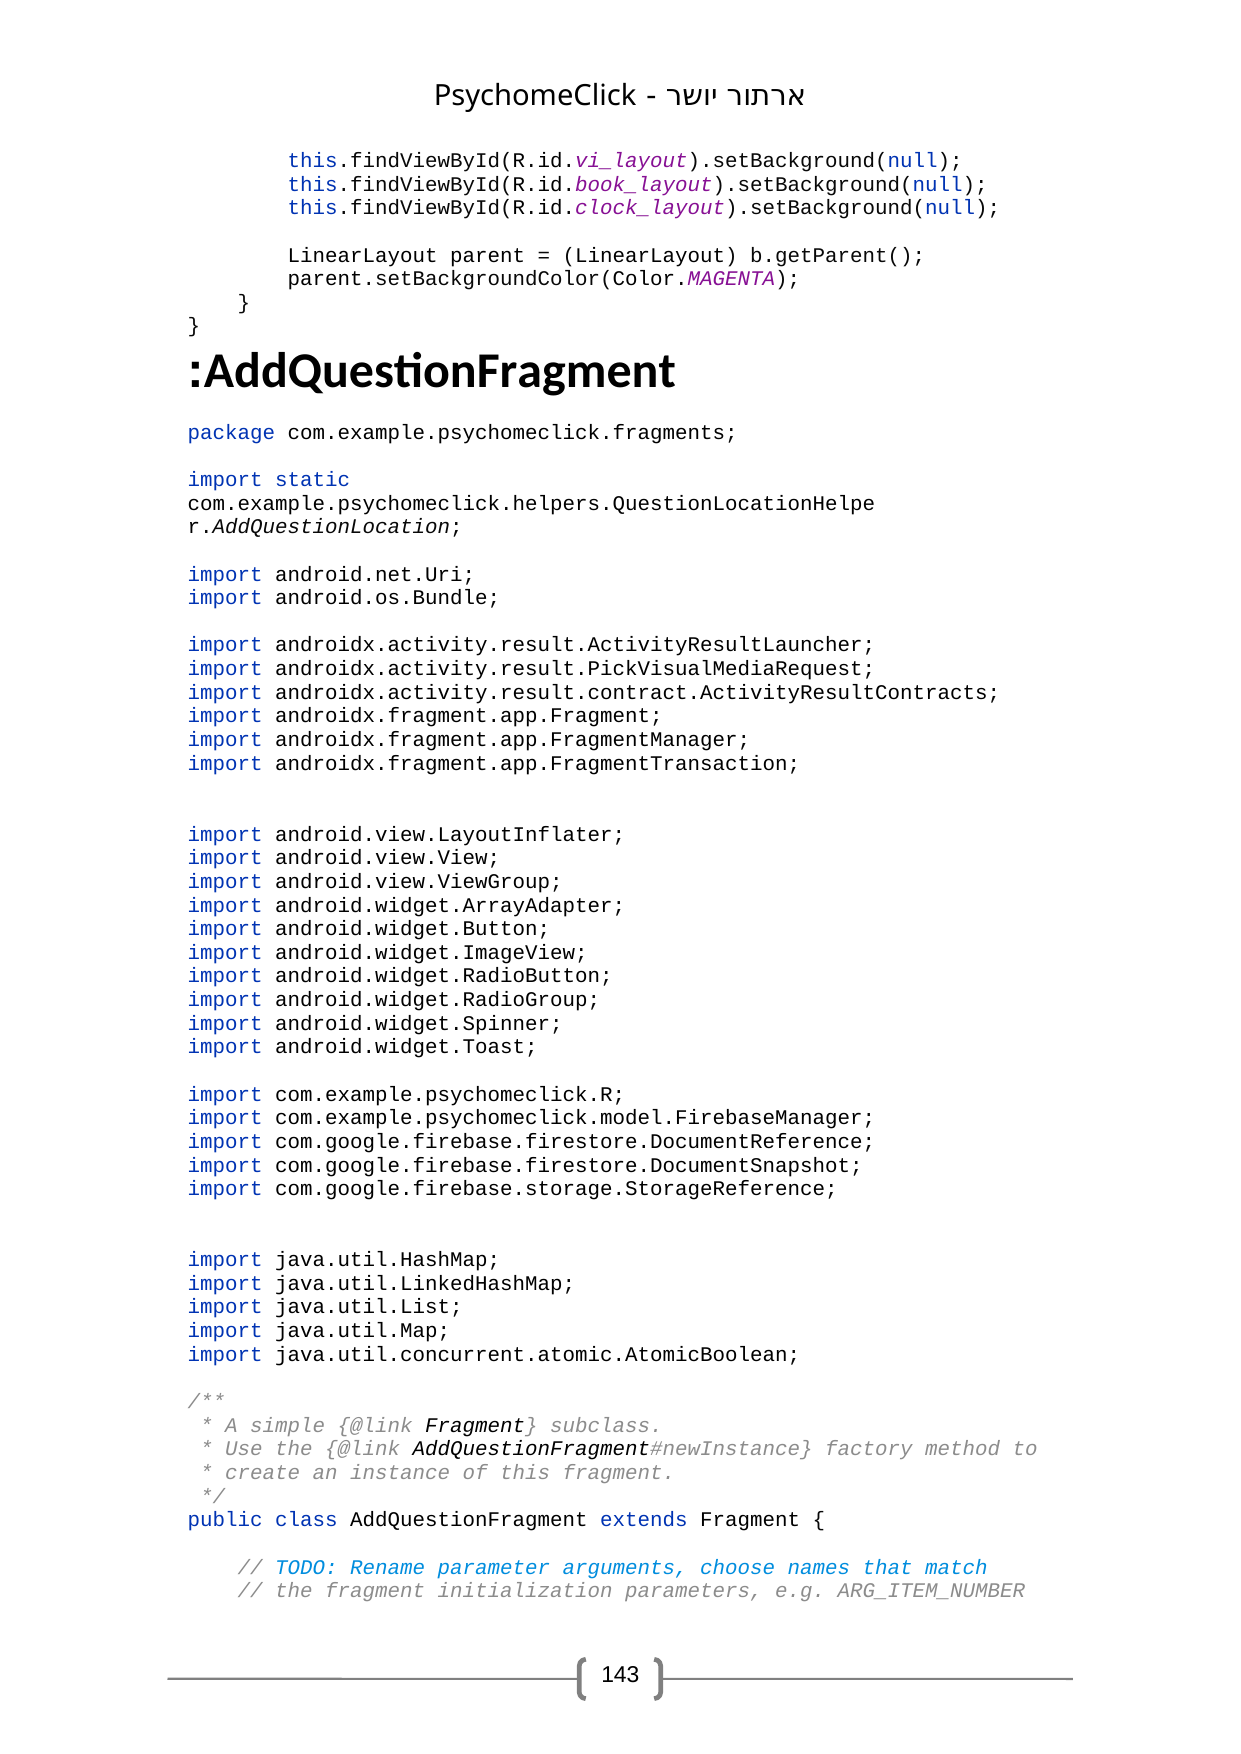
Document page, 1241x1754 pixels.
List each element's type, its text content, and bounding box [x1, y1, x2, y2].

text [187, 422, 1053, 1604]
text AddQuestionFragment: [187, 339, 1053, 400]
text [187, 150, 1053, 339]
